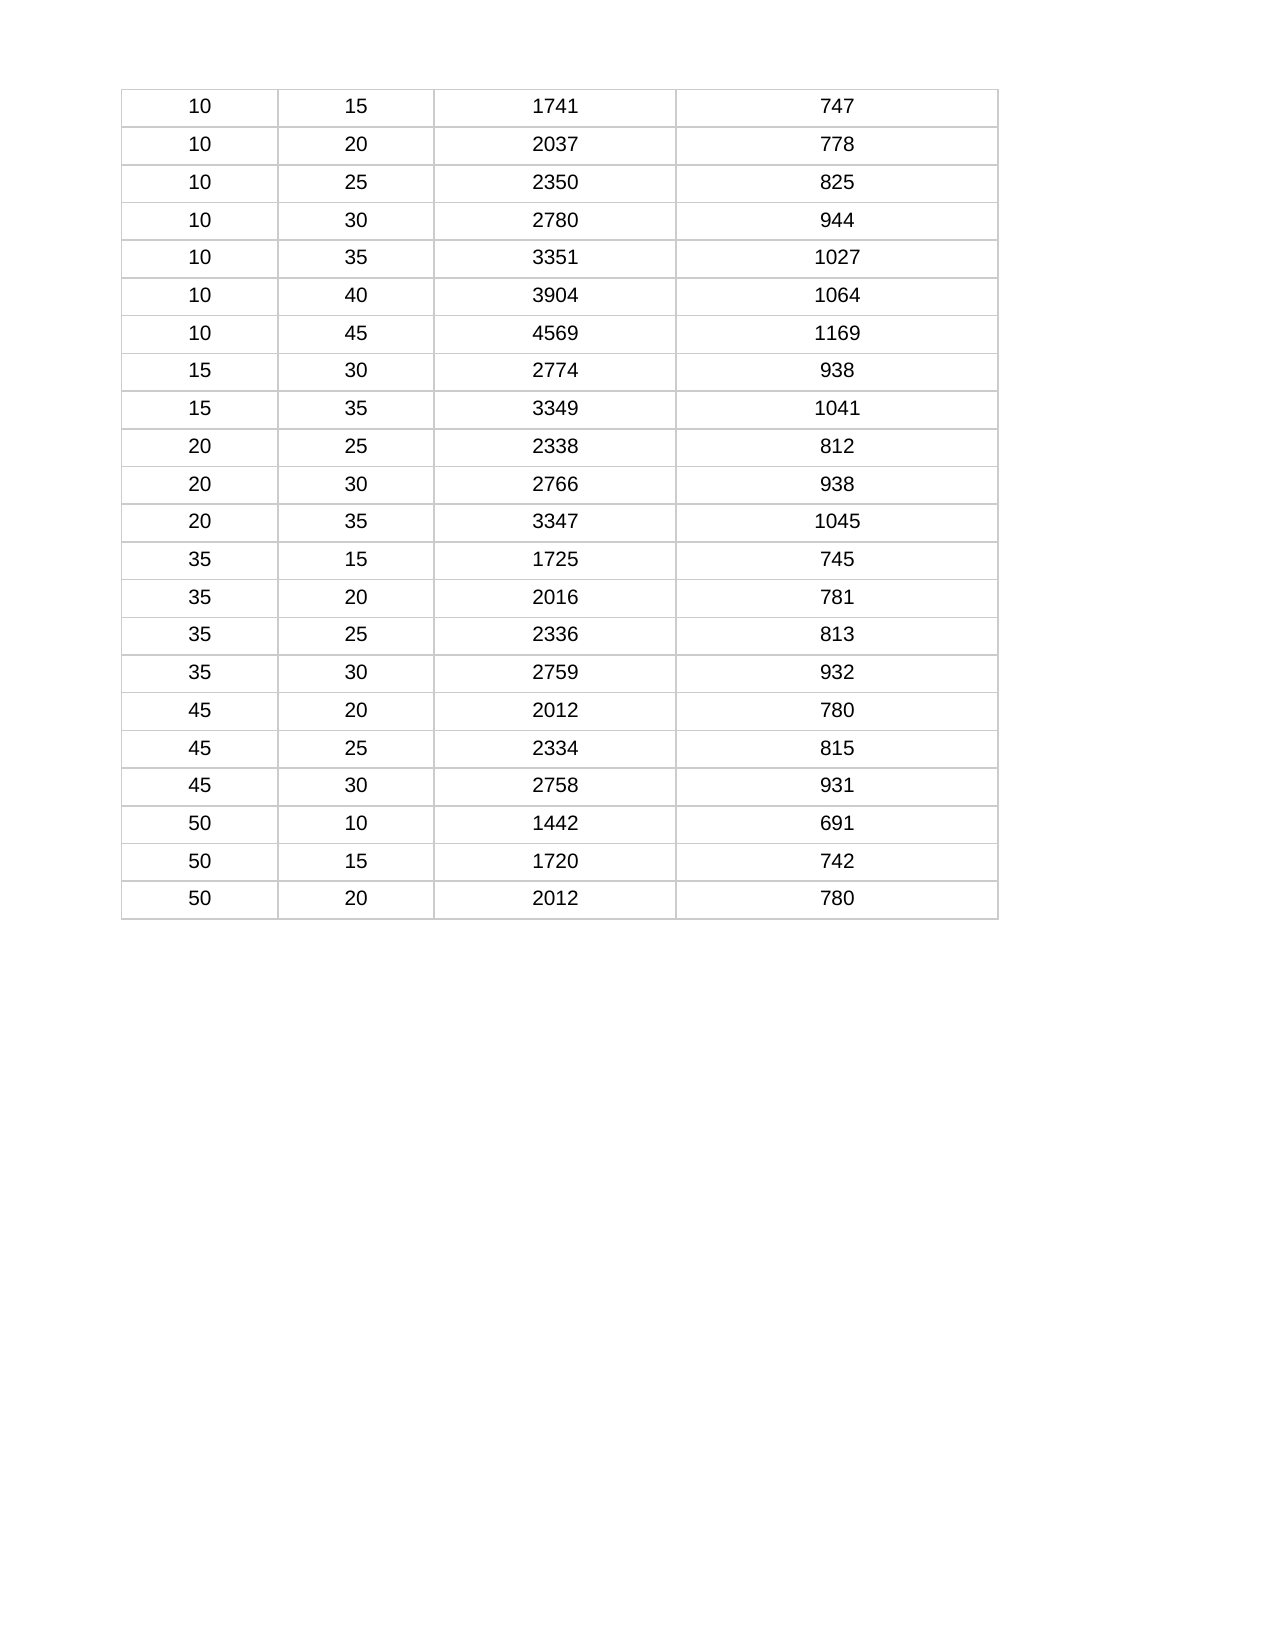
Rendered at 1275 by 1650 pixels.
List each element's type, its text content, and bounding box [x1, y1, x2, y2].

table_cell 1041 [677, 392, 997, 428]
table_cell 35 [122, 580, 277, 616]
table_cell 813 [677, 618, 997, 654]
table_cell 10 [122, 241, 277, 277]
table_cell 2350 [435, 166, 675, 202]
table_cell 778 [677, 128, 997, 164]
table_cell 691 [677, 807, 997, 843]
table_cell 20 [122, 505, 277, 541]
table_cell 10 [122, 90, 277, 126]
table_cell 10 [279, 807, 433, 843]
table_cell 1725 [435, 543, 675, 579]
table_cell 15 [279, 90, 433, 126]
table_cell 10 [122, 203, 277, 239]
table_cell 931 [677, 769, 997, 805]
table_cell 25 [279, 166, 433, 202]
table_cell 2012 [435, 693, 675, 729]
table_cell 2334 [435, 731, 675, 767]
table_cell 35 [122, 618, 277, 654]
table_cell 30 [279, 203, 433, 239]
table_cell 932 [677, 656, 997, 692]
table_cell 2758 [435, 769, 675, 805]
table_cell 3349 [435, 392, 675, 428]
table_cell 10 [122, 166, 277, 202]
table_cell 815 [677, 731, 997, 767]
table_cell 3904 [435, 279, 675, 315]
table_cell 747 [677, 90, 997, 126]
table_cell 10 [122, 279, 277, 315]
table_cell 3347 [435, 505, 675, 541]
table_cell 35 [122, 656, 277, 692]
table_cell 3351 [435, 241, 675, 277]
table_cell 938 [677, 354, 997, 390]
table_cell 2780 [435, 203, 675, 239]
table_cell 25 [279, 618, 433, 654]
table_cell 20 [122, 467, 277, 503]
table_cell 30 [279, 769, 433, 805]
table_cell 938 [677, 467, 997, 503]
table_cell 780 [677, 882, 997, 918]
table_cell 20 [279, 882, 433, 918]
table_cell 10 [122, 316, 277, 352]
table_cell 45 [279, 316, 433, 352]
table_cell 4569 [435, 316, 675, 352]
table_cell 1169 [677, 316, 997, 352]
table_cell 30 [279, 467, 433, 503]
table_cell 2037 [435, 128, 675, 164]
table_cell 35 [122, 543, 277, 579]
table_cell 50 [122, 844, 277, 880]
table_cell 50 [122, 882, 277, 918]
table_cell 742 [677, 844, 997, 880]
table_cell 20 [279, 580, 433, 616]
table_cell 2338 [435, 430, 675, 466]
table_cell 15 [122, 392, 277, 428]
table_cell 35 [279, 241, 433, 277]
table_cell 15 [279, 543, 433, 579]
table_cell 35 [279, 505, 433, 541]
table_cell 20 [279, 128, 433, 164]
table_cell 2766 [435, 467, 675, 503]
table_cell 1027 [677, 241, 997, 277]
table_cell 40 [279, 279, 433, 315]
table_cell 780 [677, 693, 997, 729]
table_cell 15 [122, 354, 277, 390]
table_cell 25 [279, 731, 433, 767]
table_cell 1045 [677, 505, 997, 541]
table_cell 2759 [435, 656, 675, 692]
table_cell 1741 [435, 90, 675, 126]
table_cell 30 [279, 656, 433, 692]
table_cell 50 [122, 807, 277, 843]
table_cell 25 [279, 430, 433, 466]
table_cell 45 [122, 769, 277, 805]
table_cell 20 [122, 430, 277, 466]
table_cell 2774 [435, 354, 675, 390]
table_cell 2336 [435, 618, 675, 654]
table_cell 2016 [435, 580, 675, 616]
table_cell 1442 [435, 807, 675, 843]
table_cell 20 [279, 693, 433, 729]
table_cell 745 [677, 543, 997, 579]
table_cell 2012 [435, 882, 675, 918]
table_cell 30 [279, 354, 433, 390]
table_cell 1720 [435, 844, 675, 880]
table_cell 1064 [677, 279, 997, 315]
table_cell 45 [122, 731, 277, 767]
table_cell 15 [279, 844, 433, 880]
table_cell 10 [122, 128, 277, 164]
table_cell 944 [677, 203, 997, 239]
table_cell 781 [677, 580, 997, 616]
table_cell 825 [677, 166, 997, 202]
table_cell 45 [122, 693, 277, 729]
table_cell 812 [677, 430, 997, 466]
table_cell 35 [279, 392, 433, 428]
